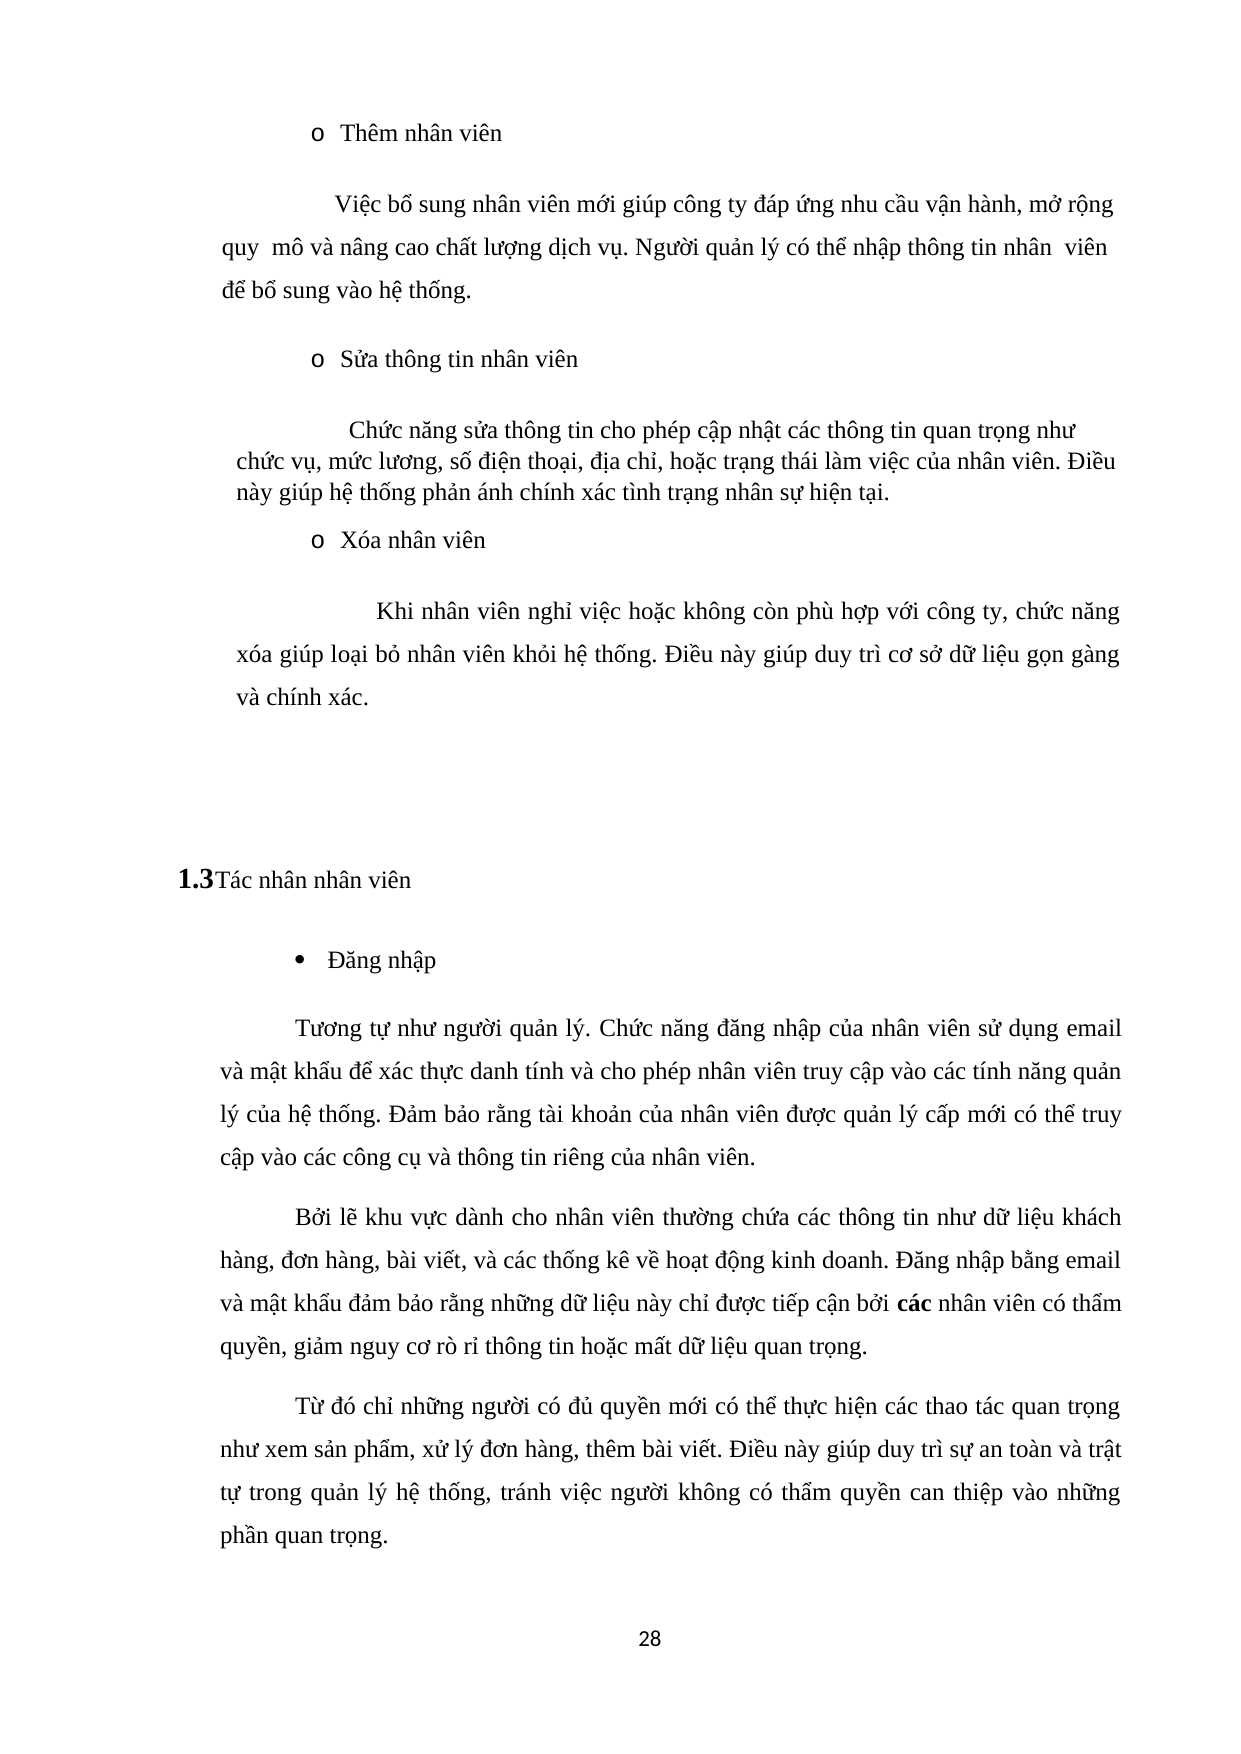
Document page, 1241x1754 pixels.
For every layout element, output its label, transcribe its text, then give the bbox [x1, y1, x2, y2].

text Chức năng sửa thông tin cho phép cập nhật các thông tin quan trọng như chức vụ, mức lương, số điện thoại, địa chỉ, hoặc trạng thái làm việc của nhân viên. Điều này giúp hệ thống phản ánh chính xác tình trạng nhân sự hiện tại. [236, 415, 1122, 506]
text Khi nhân viên nghỉ việc hoặc không còn phù hợp với công ty, chức năng xóa giúp loại bỏ nhân viên khỏi hệ thống. Điều này giúp duy trì cơ sở dữ liệu gọn gàng và chính xác. [236, 596, 1122, 711]
text Bởi lẽ khu vực dành cho nhân viên thường chứa các thông tin như dữ liệu khách hàng, đơn hàng, bài viết, và các thống kê về hoạt động kinh doanh. Đăng nhập bằng email và mật khẩu đảm bảo rằng những dữ liệu này chỉ được tiếp cận bởi các nhân viên có thẩm quyền, giảm nguy cơ rò rỉ thông tin hoặc mất dữ liệu quan trọng. [220, 1202, 1122, 1360]
subtitle Thêm nhân viên [310, 118, 1122, 149]
subtitle Xóa nhân viên [310, 525, 1122, 556]
subtitle Tác nhân nhân viên [177, 862, 1122, 895]
text Tương tự như người quản lý. Chức năng đăng nhập của nhân viên sử dụng email và mật khẩu để xác thực danh tính và cho phép nhân viên truy cập vào các tính năng quản lý của hệ thống. Đảm bảo rằng tài khoản của nhân viên được quản lý cấp mới có thể truy cập vào các công cụ và thông tin riêng của nhân viên. [220, 1013, 1122, 1171]
text Từ đó chỉ những người có đủ quyền mới có thể thực hiện các thao tác quan trọng như xem sản phẩm, xử lý đơn hàng, thêm bài viết. Điều này giúp duy trì sự an toàn và trật tự trong quản lý hệ thống, tránh việc người không có thẩm quyền can thiệp vào những phần quan trọng. [220, 1391, 1122, 1549]
subtitle Đăng nhập [295, 945, 1122, 973]
subtitle Việc bổ sung nhân viên mới giúp công ty đáp ứng nhu cầu vận hành, mở rộng quy mô và nâng cao chất lượng dịch vụ. Người quản lý có thể nhập thông tin nhân viên để bổ sung vào hệ thống. [222, 189, 1122, 304]
subtitle Sửa thông tin nhân viên [310, 344, 1122, 374]
